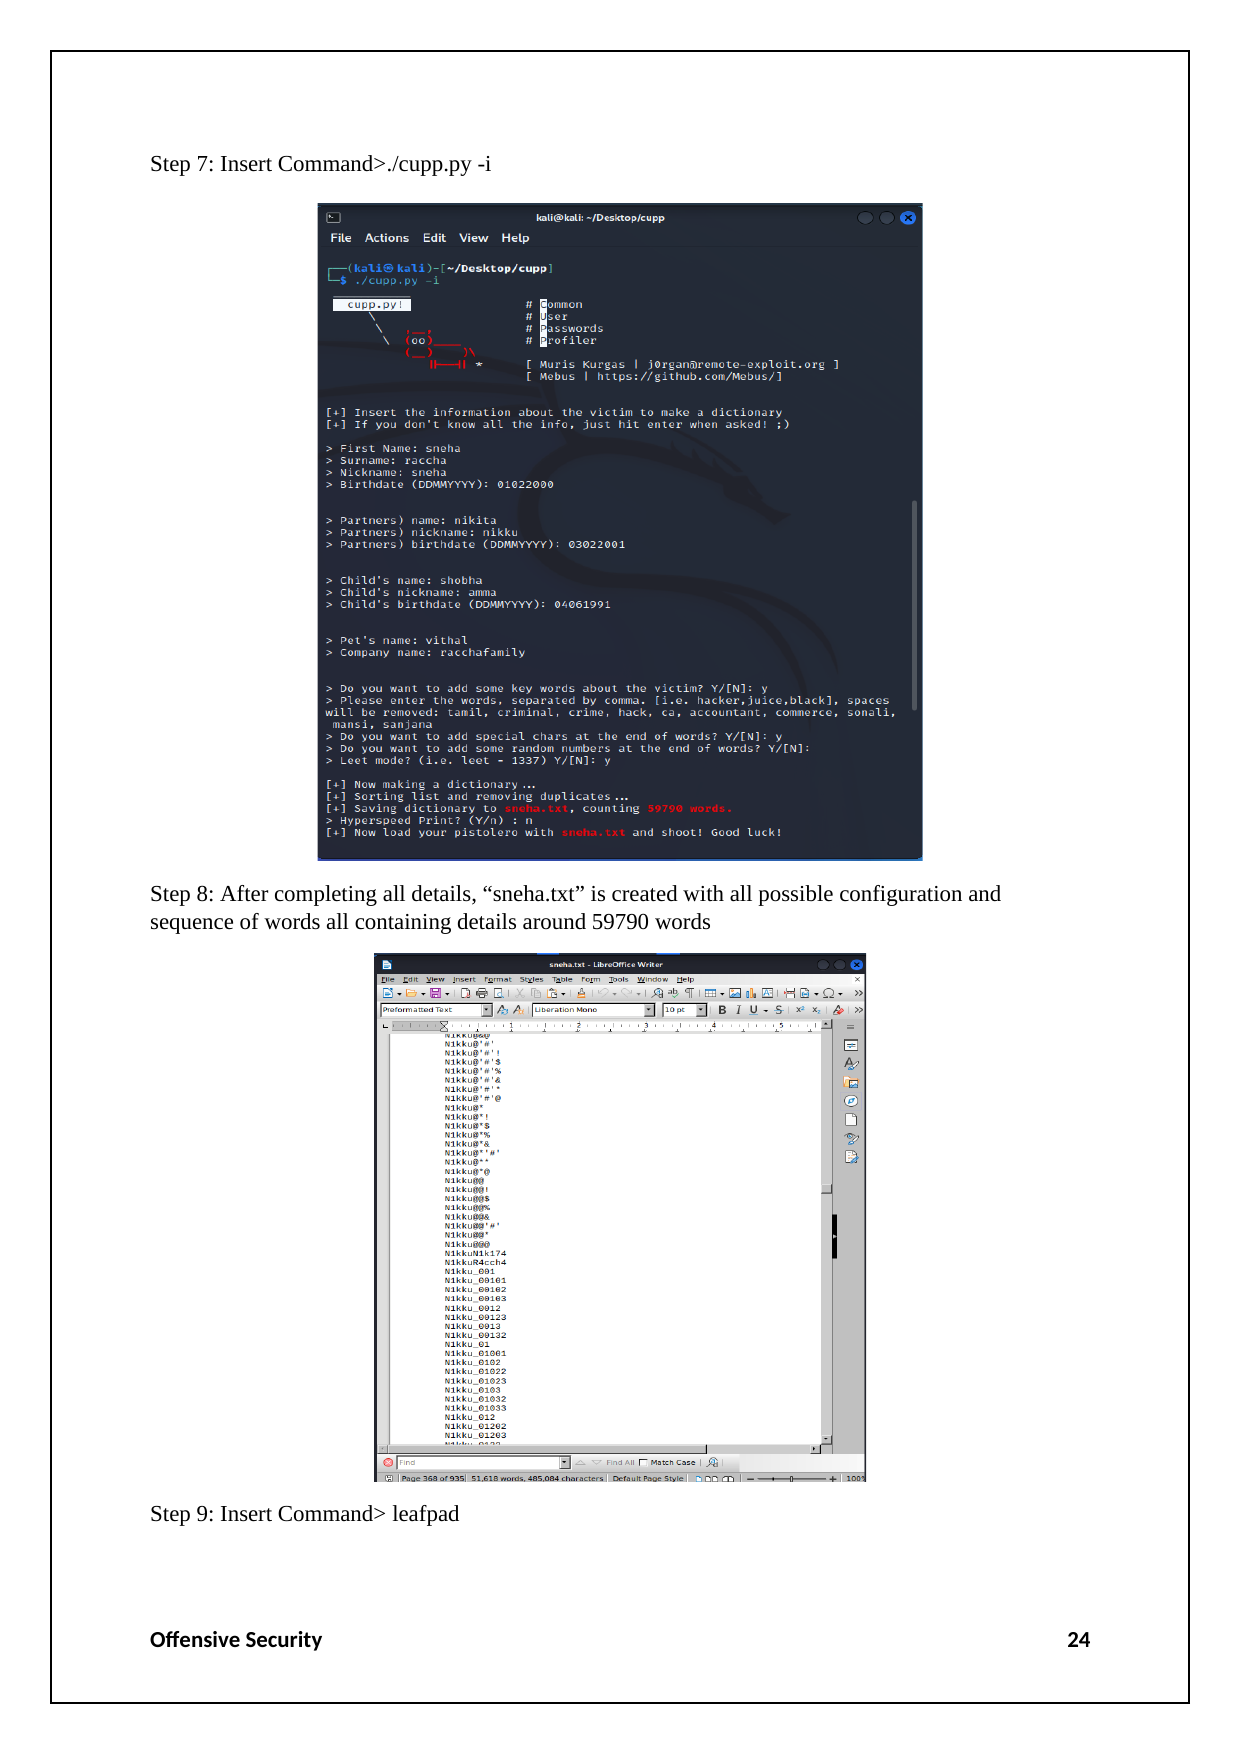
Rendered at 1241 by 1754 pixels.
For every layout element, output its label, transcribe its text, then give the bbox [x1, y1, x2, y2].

text Step 7: Insert Command>./cupp.py -i [150, 150, 1090, 176]
picture [374, 953, 867, 1482]
text Step 9: Insert Command> leafpad [150, 1500, 1090, 1526]
picture [317, 203, 923, 861]
text Step 8: After completing all details, “sneha.txt” is created with all possible configuration and sequence of words all containing details around 59790 words [150, 879, 1090, 934]
